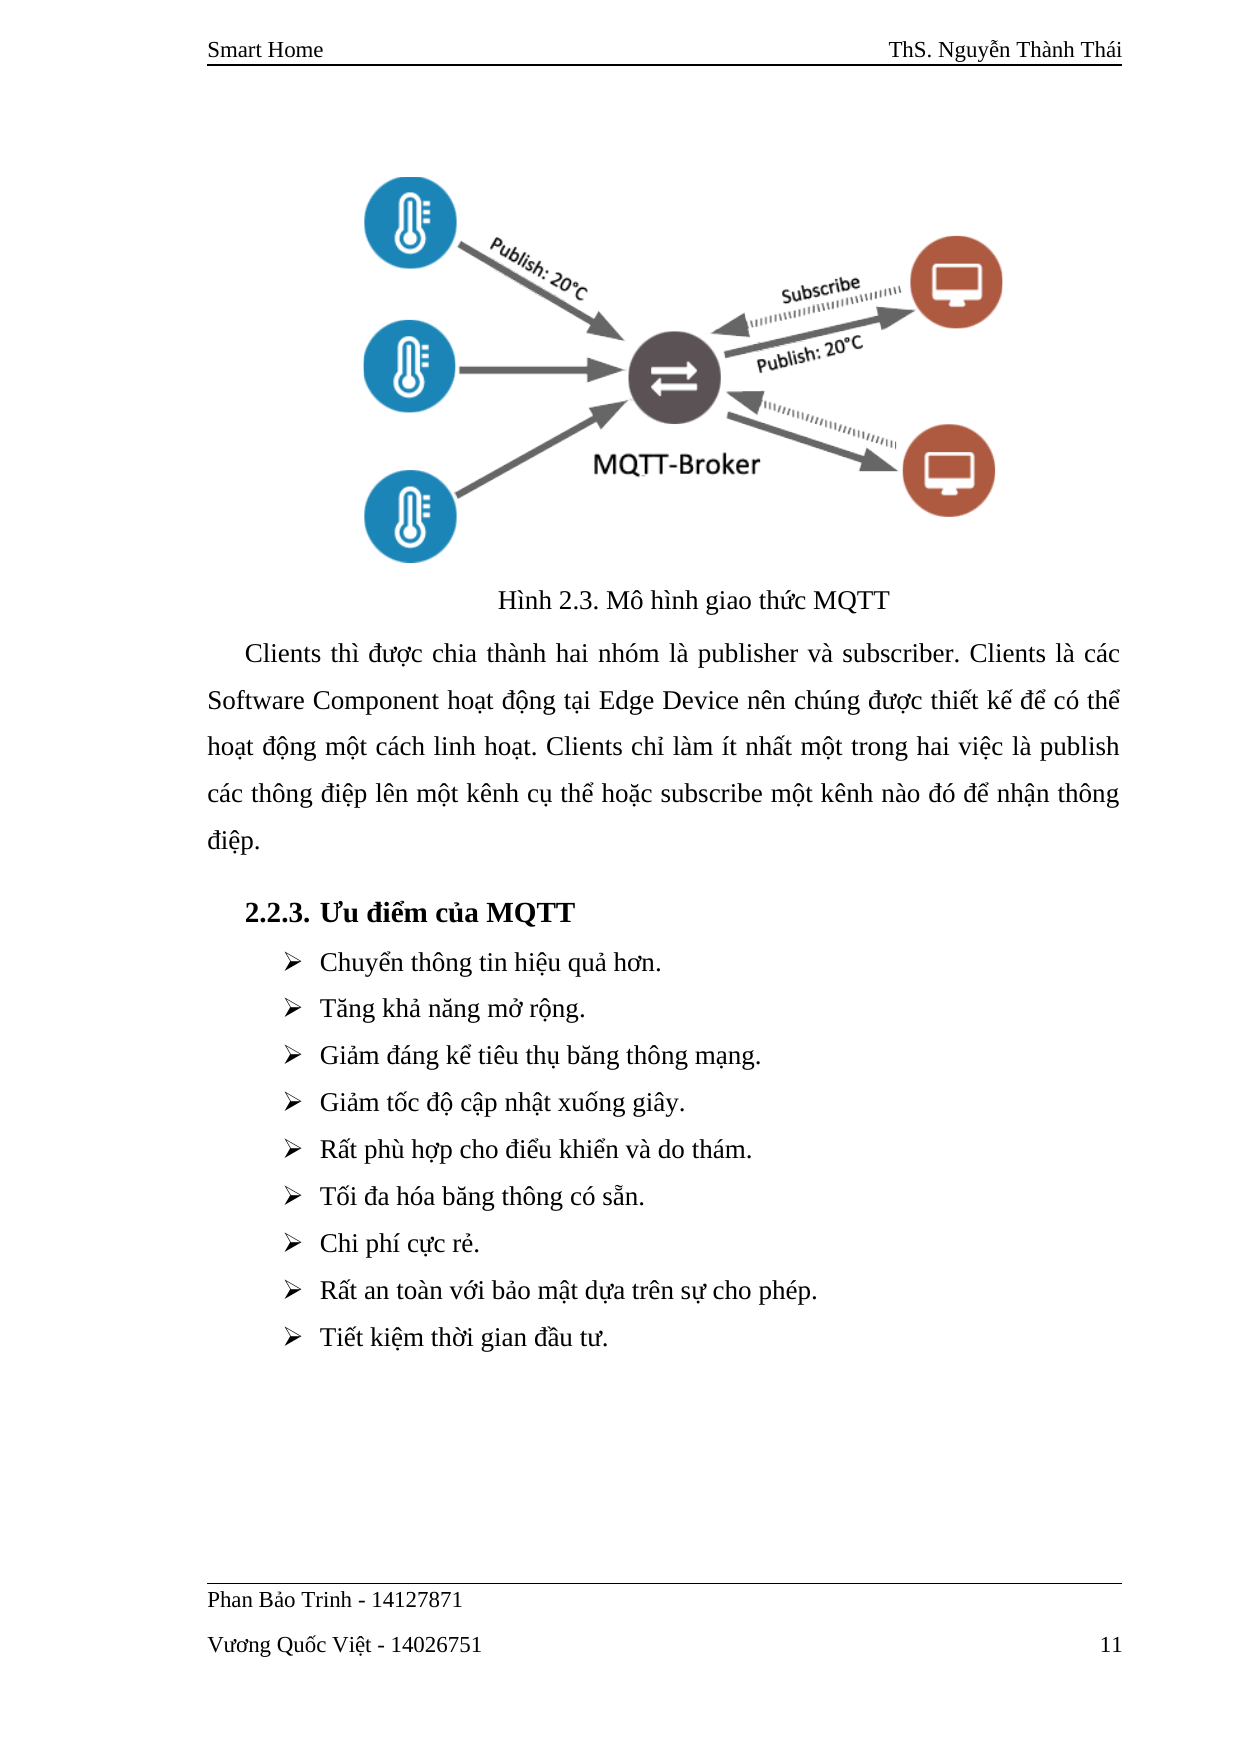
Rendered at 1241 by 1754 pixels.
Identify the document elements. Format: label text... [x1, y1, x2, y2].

list Chuyển thông tin hiệu quả hơn. [282, 946, 1122, 977]
list Chi phí cực rẻ. [282, 1227, 1122, 1258]
list Tăng khả năng mở rộng. [282, 993, 1122, 1024]
picture [363, 177, 1003, 563]
list Tiết kiệm thời gian đầu tư. [282, 1321, 1122, 1352]
list Rất an toàn với bảo mật dựa trên sự cho phép. [282, 1274, 1122, 1305]
list Giảm đáng kể tiêu thụ băng thông mạng. [282, 1039, 1122, 1071]
text Clients thì được chia thành hai nhóm là publisher và subscriber. Clients là các Software Component hoạt động tại Edge Device nên chúng được thiết kế để có thể hoạt động một cách linh hoạt. Clients chỉ làm ít nhất một trong hai việc là publish các thông điệp lên một kênh cụ thể hoặc subscribe một kênh nào đó để nhận thông điệp. [207, 637, 1122, 855]
list Tối đa hóa băng thông có sẵn. [282, 1180, 1122, 1211]
list Giảm tốc độ cập nhật xuống giây. [282, 1086, 1122, 1118]
list Rất phù hợp cho điểu khiển và do thám. [282, 1133, 1122, 1164]
subtitle Ưu điểm của MQTT [244, 895, 1122, 929]
